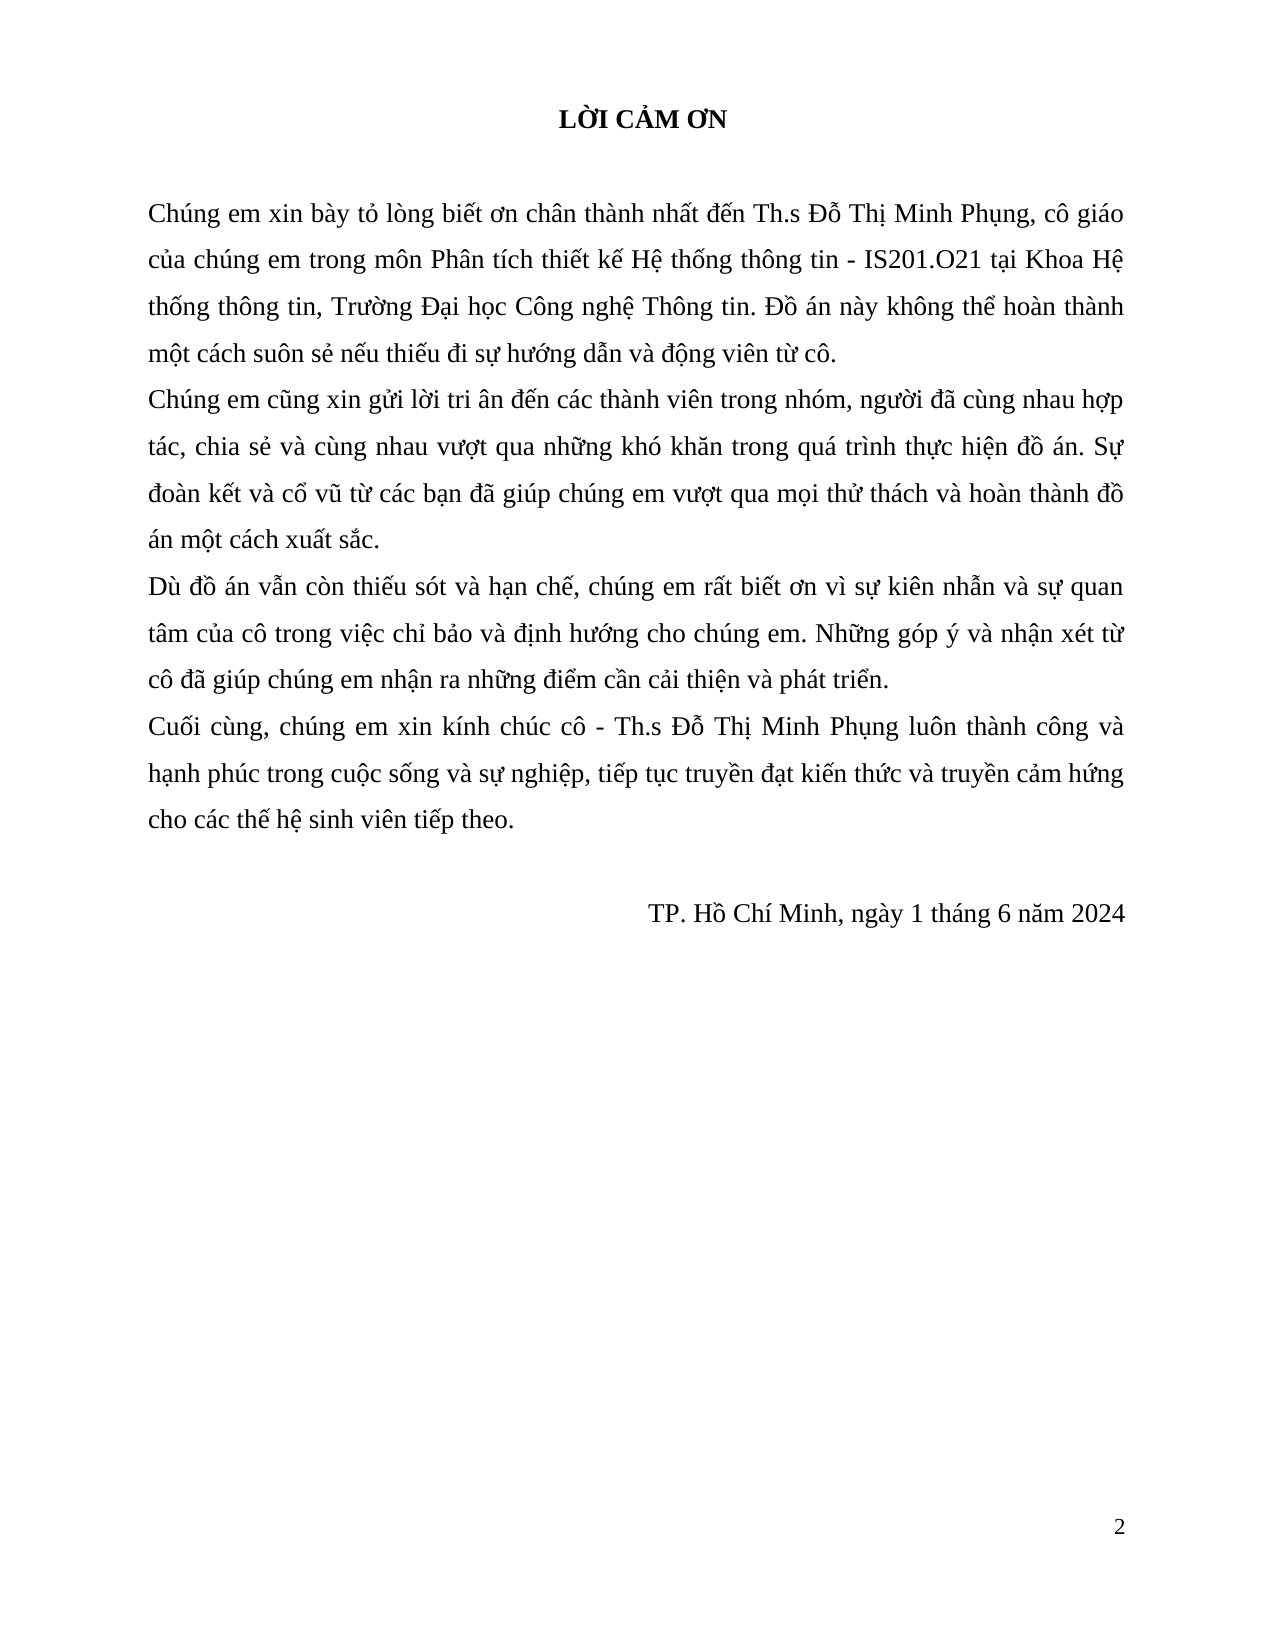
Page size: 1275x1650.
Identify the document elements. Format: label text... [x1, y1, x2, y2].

text Dù đồ án vẫn còn thiếu sót và hạn chế, chúng em rất biết ơn vì sự kiên nhẫn và sự quan tâm của cô trong việc chỉ bảo và định hướng cho chúng em. Những góp ý và nhận xét từ cô đã giúp chúng em nhận ra những điểm cần cải thiện và phát triển. [148, 570, 1125, 694]
text Chúng em xin bày tỏ lòng biết ơn chân thành nhất đến Th.s Đỗ Thị Minh Phụng, cô giáo của chúng em trong môn Phân tích thiết kế Hệ thống thông tin - IS201.O21 tại Khoa Hệ thống thông tin, Trường Đại học Công nghệ Thông tin. Đồ án này không thể hoàn thành một cách suôn sẻ nếu thiếu đi sự hướng dẫn và động viên từ cô. [148, 197, 1125, 368]
text TP. Hồ Chí Minh, ngày 1 tháng 6 năm 2024 [148, 897, 1125, 928]
text Chúng em cũng xin gửi lời tri ân đến các thành viên trong nhóm, người đã cùng nhau hợp tác, chia sẻ và cùng nhau vượt qua những khó khăn trong quá trình thực hiện đồ án. Sự đoàn kết và cổ vũ từ các bạn đã giúp chúng em vượt qua mọi thử thách và hoàn thành đồ án một cách xuất sắc. [148, 383, 1125, 554]
text Cuối cùng, chúng em xin kính chúc cô - Th.s Đỗ Thị Minh Phụng luôn thành công và hạnh phúc trong cuộc sống và sự nghiệp, tiếp tục truyền đạt kiến thức và truyền cảm hứng cho các thế hệ sinh viên tiếp theo. [148, 710, 1125, 834]
subtitle LỜI CẢM ƠN [160, 103, 1125, 134]
